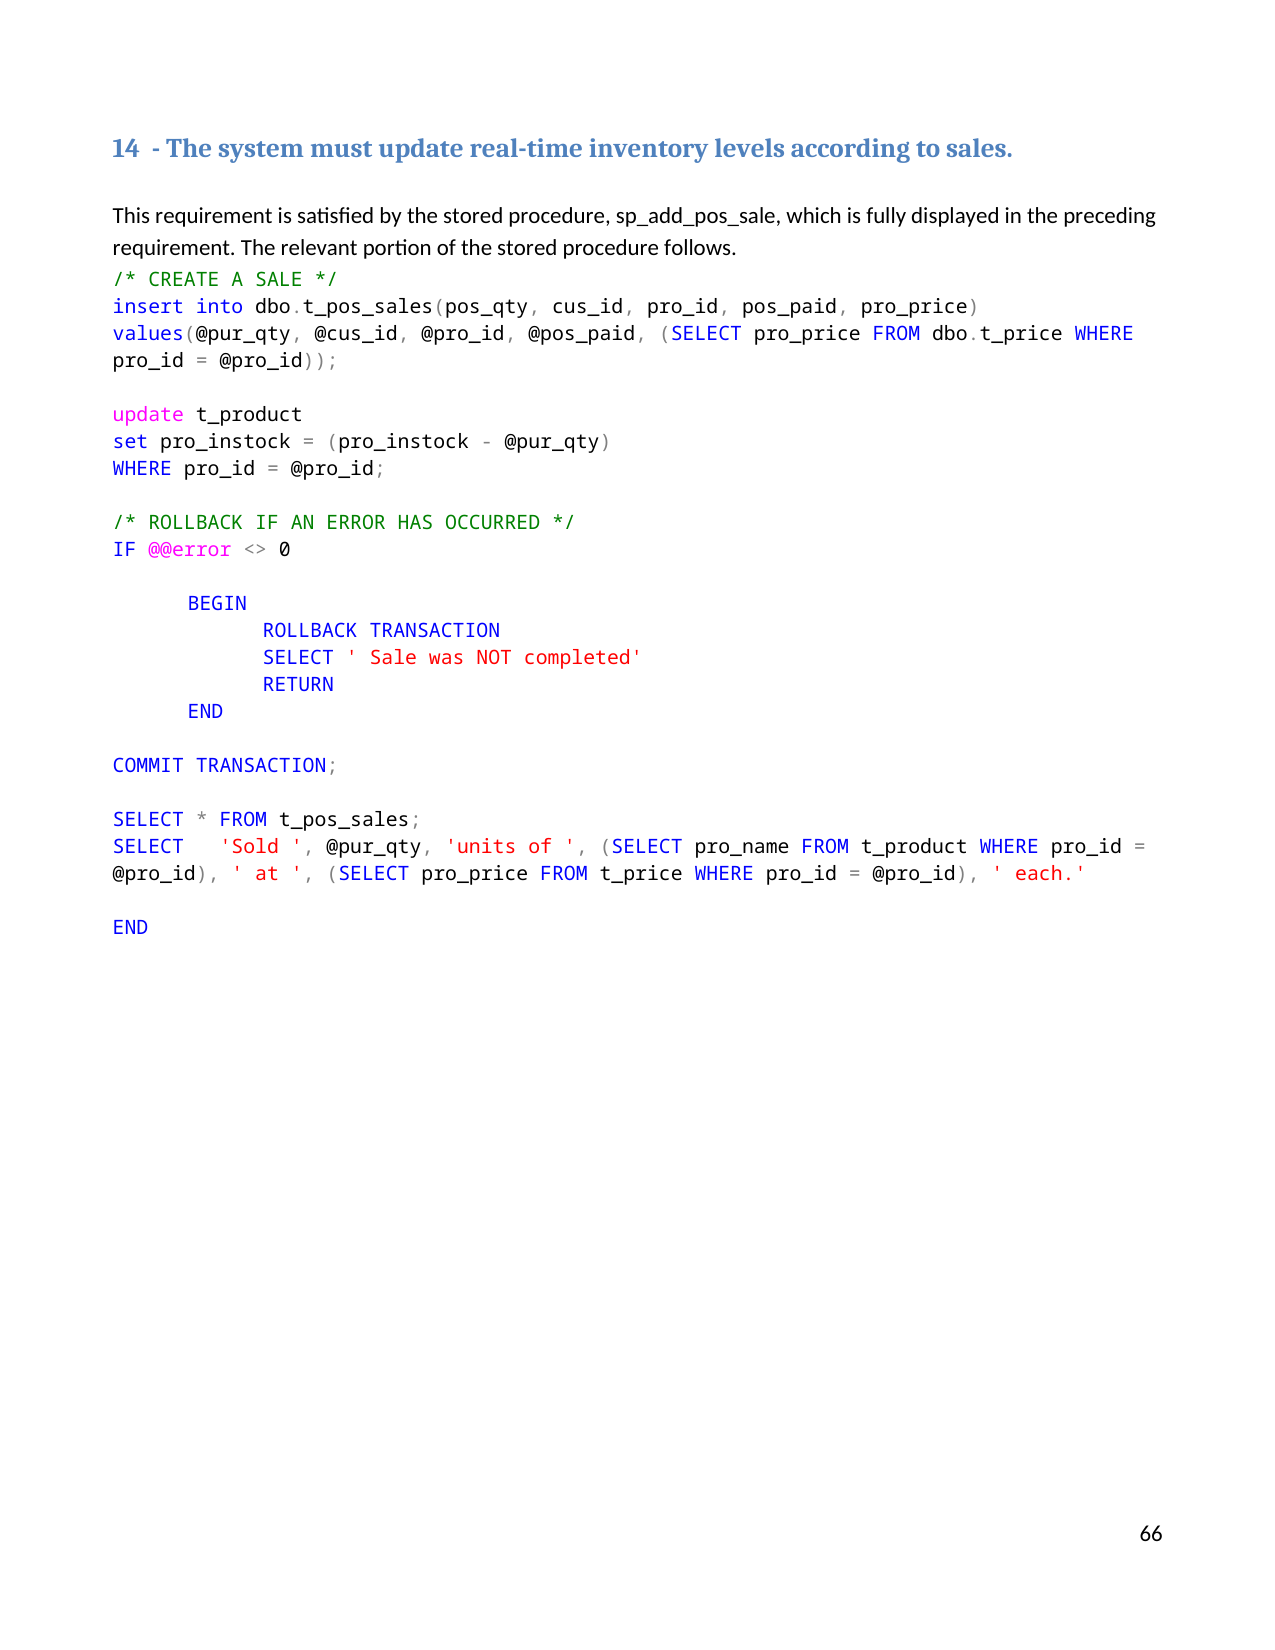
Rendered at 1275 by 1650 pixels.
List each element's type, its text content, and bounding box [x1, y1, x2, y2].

text END [112, 697, 1162, 724]
text WHERE pro_id = @pro_id; [112, 454, 1162, 481]
subtitle 14 - The system must update real-time inventory levels according to sales. [112, 133, 1162, 164]
text BEGIN [112, 589, 1162, 616]
text /* CREATE A SALE */ [112, 266, 1162, 293]
text SELECT ' Sale was NOT completed' [112, 643, 1162, 670]
text IF @@error <> 0 [112, 535, 1162, 562]
text END [112, 913, 1162, 940]
text update t_product [112, 401, 1162, 427]
text COMMIT TRANSACTION; [112, 751, 1162, 778]
text ROLLBACK TRANSACTION [112, 616, 1162, 643]
text /* ROLLBACK IF AN ERROR HAS OCCURRED */ [112, 508, 1162, 535]
text insert into dbo.t_pos_sales(pos_qty, cus_id, pro_id, pos_paid, pro_price) [112, 293, 1162, 319]
text This requirement is satisfied by the stored procedure, sp_add_pos_sale, which is fully displayed in the preceding requirement. The relevant portion of the stored procedure follows. [112, 201, 1162, 261]
text set pro_instock = (pro_instock - @pur_qty) [112, 427, 1162, 454]
text RETURN [112, 670, 1162, 697]
text SELECT 'Sold ', @pur_qty, 'units of ', (SELECT pro_name FROM t_product WHERE pro_id = @pro_id), ' at ', (SELECT pro_price FROM t_price WHERE pro_id = @pro_id), ' each.' [112, 832, 1162, 886]
text values(@pur_qty, @cus_id, @pro_id, @pos_paid, (SELECT pro_price FROM dbo.t_price WHERE pro_id = @pro_id)); [112, 319, 1162, 373]
text SELECT * FROM t_pos_sales; [112, 805, 1162, 832]
